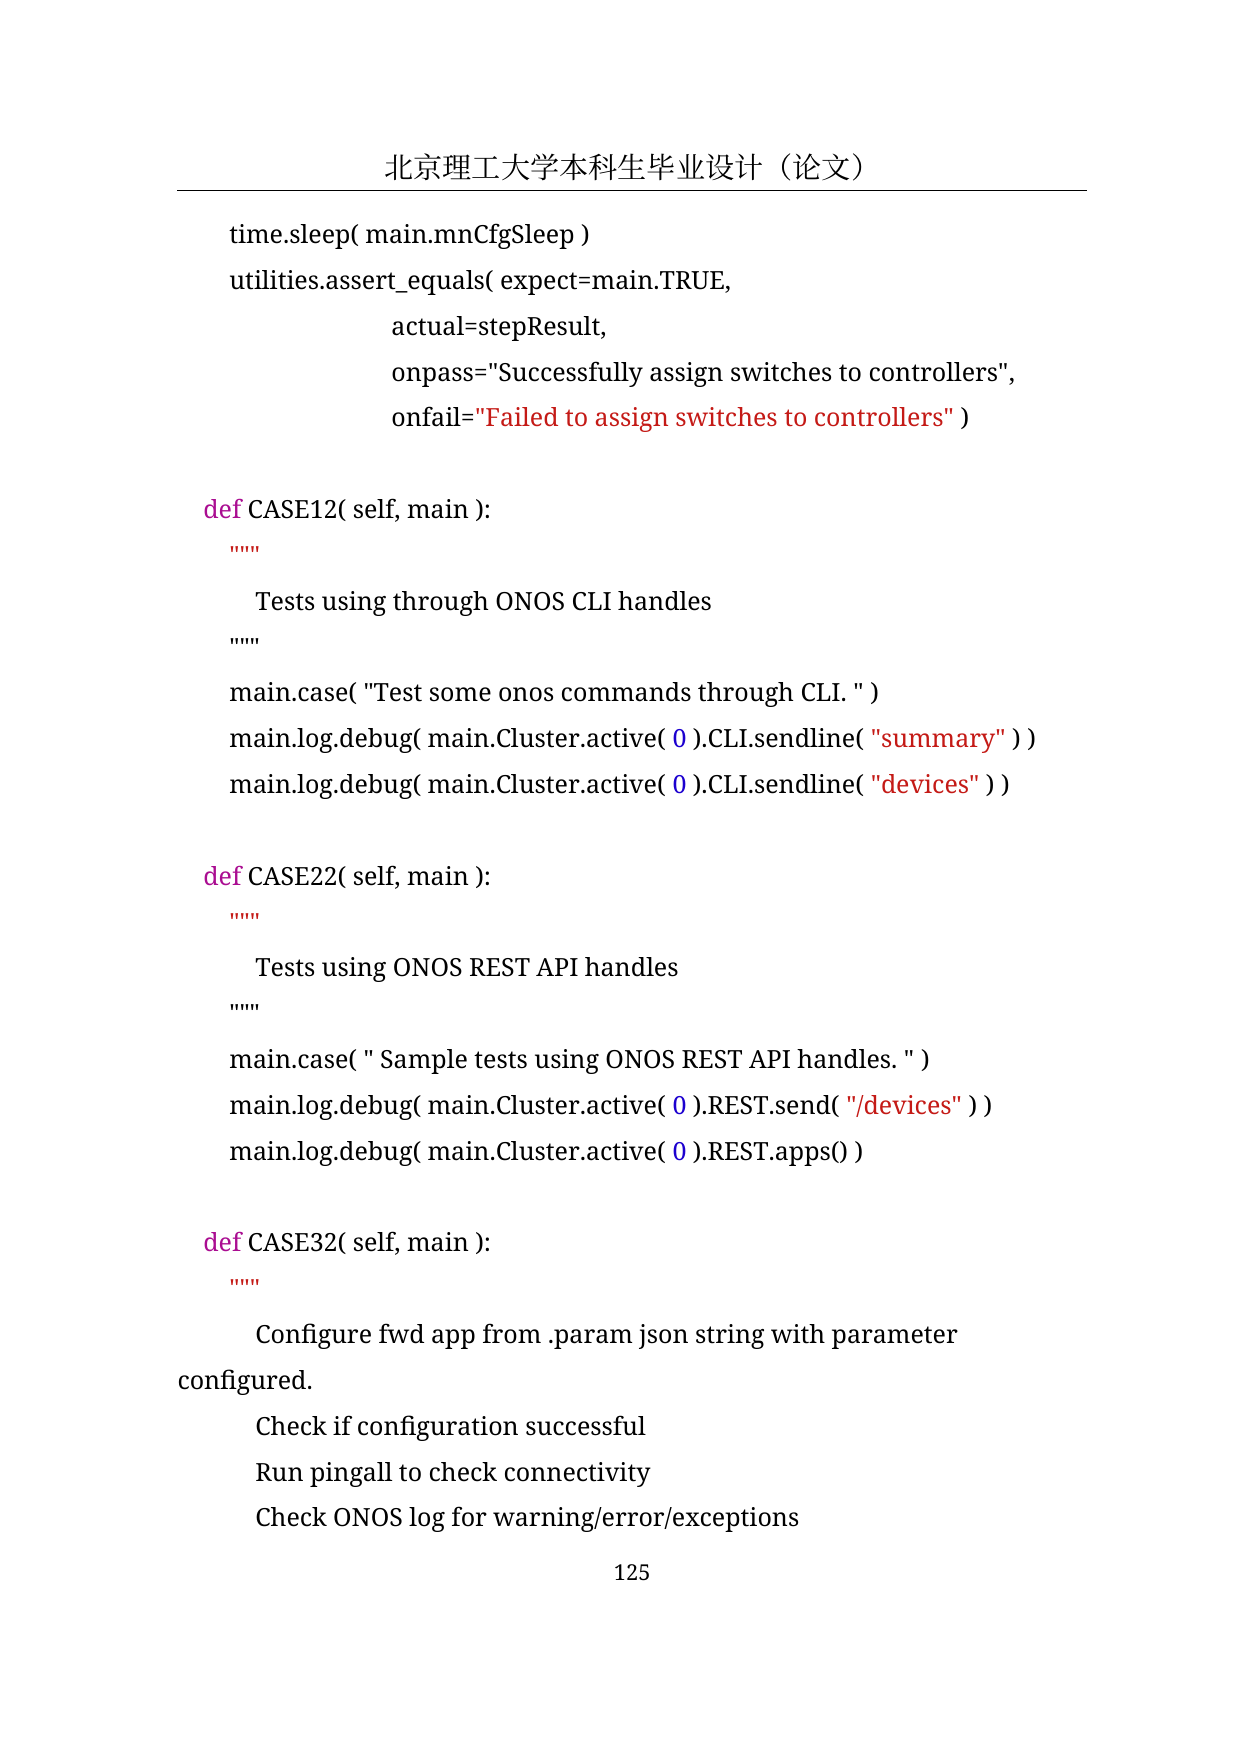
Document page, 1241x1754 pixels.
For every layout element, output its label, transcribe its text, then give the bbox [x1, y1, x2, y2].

text actual=stepResult, [177, 298, 1087, 344]
text onpass="Successfully assign switches to controllers", [177, 344, 1087, 390]
text Check ONOS log for warning/error/exceptions [177, 1490, 1087, 1536]
text Tests using through ONOS CLI handles [177, 573, 1087, 619]
text main.log.debug( main.Cluster.active( 0 ).REST.send( "/devices" ) ) [177, 1078, 1087, 1123]
text main.case( "Test some onos commands through CLI. " ) [177, 665, 1087, 711]
text time.sleep( main.mnCfgSleep ) [177, 207, 1087, 253]
text main.case( " Sample tests using ONOS REST API handles. " ) [177, 1032, 1087, 1078]
text """ [177, 528, 1087, 573]
text Configure fwd app from .param json string with parameter configured. [177, 1307, 1087, 1398]
text def CASE32( self, main ): [177, 1215, 1087, 1261]
text utilities.assert_equals( expect=main.TRUE, [177, 253, 1087, 298]
text """ [177, 619, 1087, 665]
text """ [177, 894, 1087, 940]
text Check if configuration successful [177, 1398, 1087, 1444]
text """ [177, 986, 1087, 1032]
text main.log.debug( main.Cluster.active( 0 ).CLI.sendline( "devices" ) ) [177, 757, 1087, 803]
text Tests using ONOS REST API handles [177, 940, 1087, 986]
text onfail="Failed to assign switches to controllers" ) [177, 390, 1087, 436]
text main.log.debug( main.Cluster.active( 0 ).CLI.sendline( "summary" ) ) [177, 711, 1087, 757]
text Run pingall to check connectivity [177, 1444, 1087, 1490]
text def CASE12( self, main ): [177, 482, 1087, 528]
text def CASE22( self, main ): [177, 848, 1087, 894]
text """ [177, 1261, 1087, 1307]
text main.log.debug( main.Cluster.active( 0 ).REST.apps() ) [177, 1123, 1087, 1169]
